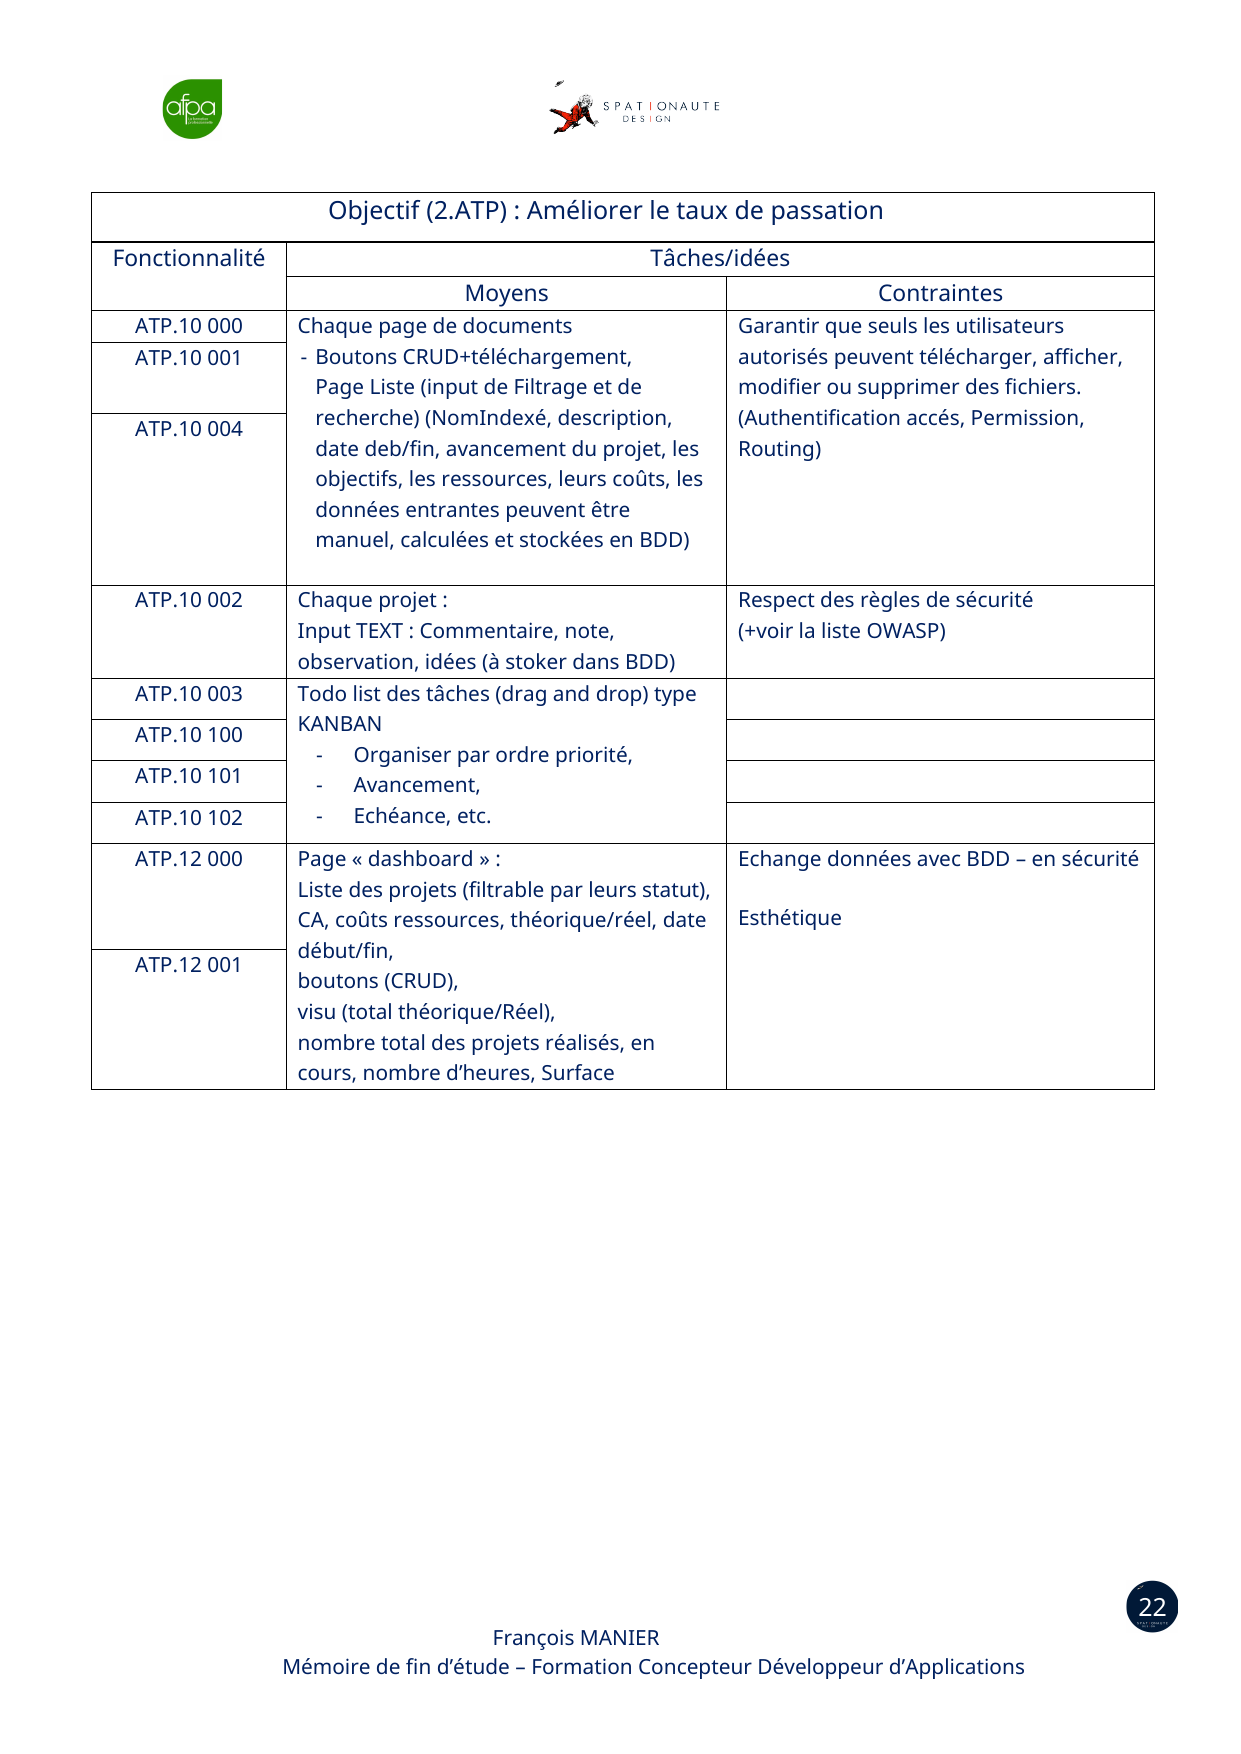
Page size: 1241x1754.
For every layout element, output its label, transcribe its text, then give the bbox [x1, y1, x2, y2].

table_cell Garantir que seuls les utilisateurs autorisés peuvent télécharger, afficher, modifier ou supprimer des fichiers. (Authentification accés, Permission, Routing) [727, 311, 1154, 584]
table_cell [727, 761, 1154, 802]
table_cell Tâches/idées [287, 243, 1154, 276]
table_cell ATP.10 003 [92, 679, 286, 719]
table_cell ATP.10 001 [92, 343, 286, 413]
table_cell ATP.10 102 [92, 803, 286, 843]
table_cell Page « dashboard » : Liste des projets (filtrable par leurs statut), CA, coûts ressources, théorique/réel, date début/fin, boutons (CRUD), visu (total théorique/Réel), nombre total des projets réalisés, en cours, nombre d’heures, Surface [287, 844, 726, 1089]
table_cell ATP.10 101 [92, 761, 286, 802]
picture [1126, 1580, 1178, 1633]
table_cell Respect des règles de sécurité (+voir la liste OWASP) [727, 586, 1154, 678]
table_cell Todo list des tâches (drag and drop) type KANBAN Organiser par ordre priorité, Avancement, Echéance, etc. [287, 679, 726, 843]
table_cell ATP.10 000 [92, 311, 286, 342]
picture [162, 75, 223, 141]
table_cell ATP.10 100 [92, 720, 286, 760]
table_cell [727, 803, 1154, 843]
table_cell ATP.12 000 [92, 844, 286, 949]
table_cell Contraintes [727, 277, 1154, 310]
table_cell Chaque projet : Input TEXT : Commentaire, note, observation, idées (à stoker dans BDD) [287, 586, 726, 678]
table_cell Chaque page de documents Boutons CRUD+téléchargement, Page Liste (input de Filtrage et de recherche) (NomIndexé, description, date deb/fin, avancement du projet, les objectifs, les ressources, leurs coûts, les données entrantes peuvent être manuel, calculées et stockées en BDD) [287, 311, 726, 584]
table_cell ATP.10 004 [92, 414, 286, 584]
table_cell Fonctionnalité [92, 243, 286, 310]
table_cell [727, 720, 1154, 760]
table_header Objectif (2.ATP) : Améliorer le taux de passation [92, 193, 1154, 241]
table_cell [727, 679, 1154, 719]
table_cell Moyens [287, 277, 726, 310]
table_cell ATP.12 001 [92, 950, 286, 1089]
picture [531, 73, 739, 141]
table_cell Echange données avec BDD – en sécurité Esthétique [727, 844, 1154, 1089]
table_cell ATP.10 002 [92, 586, 286, 678]
